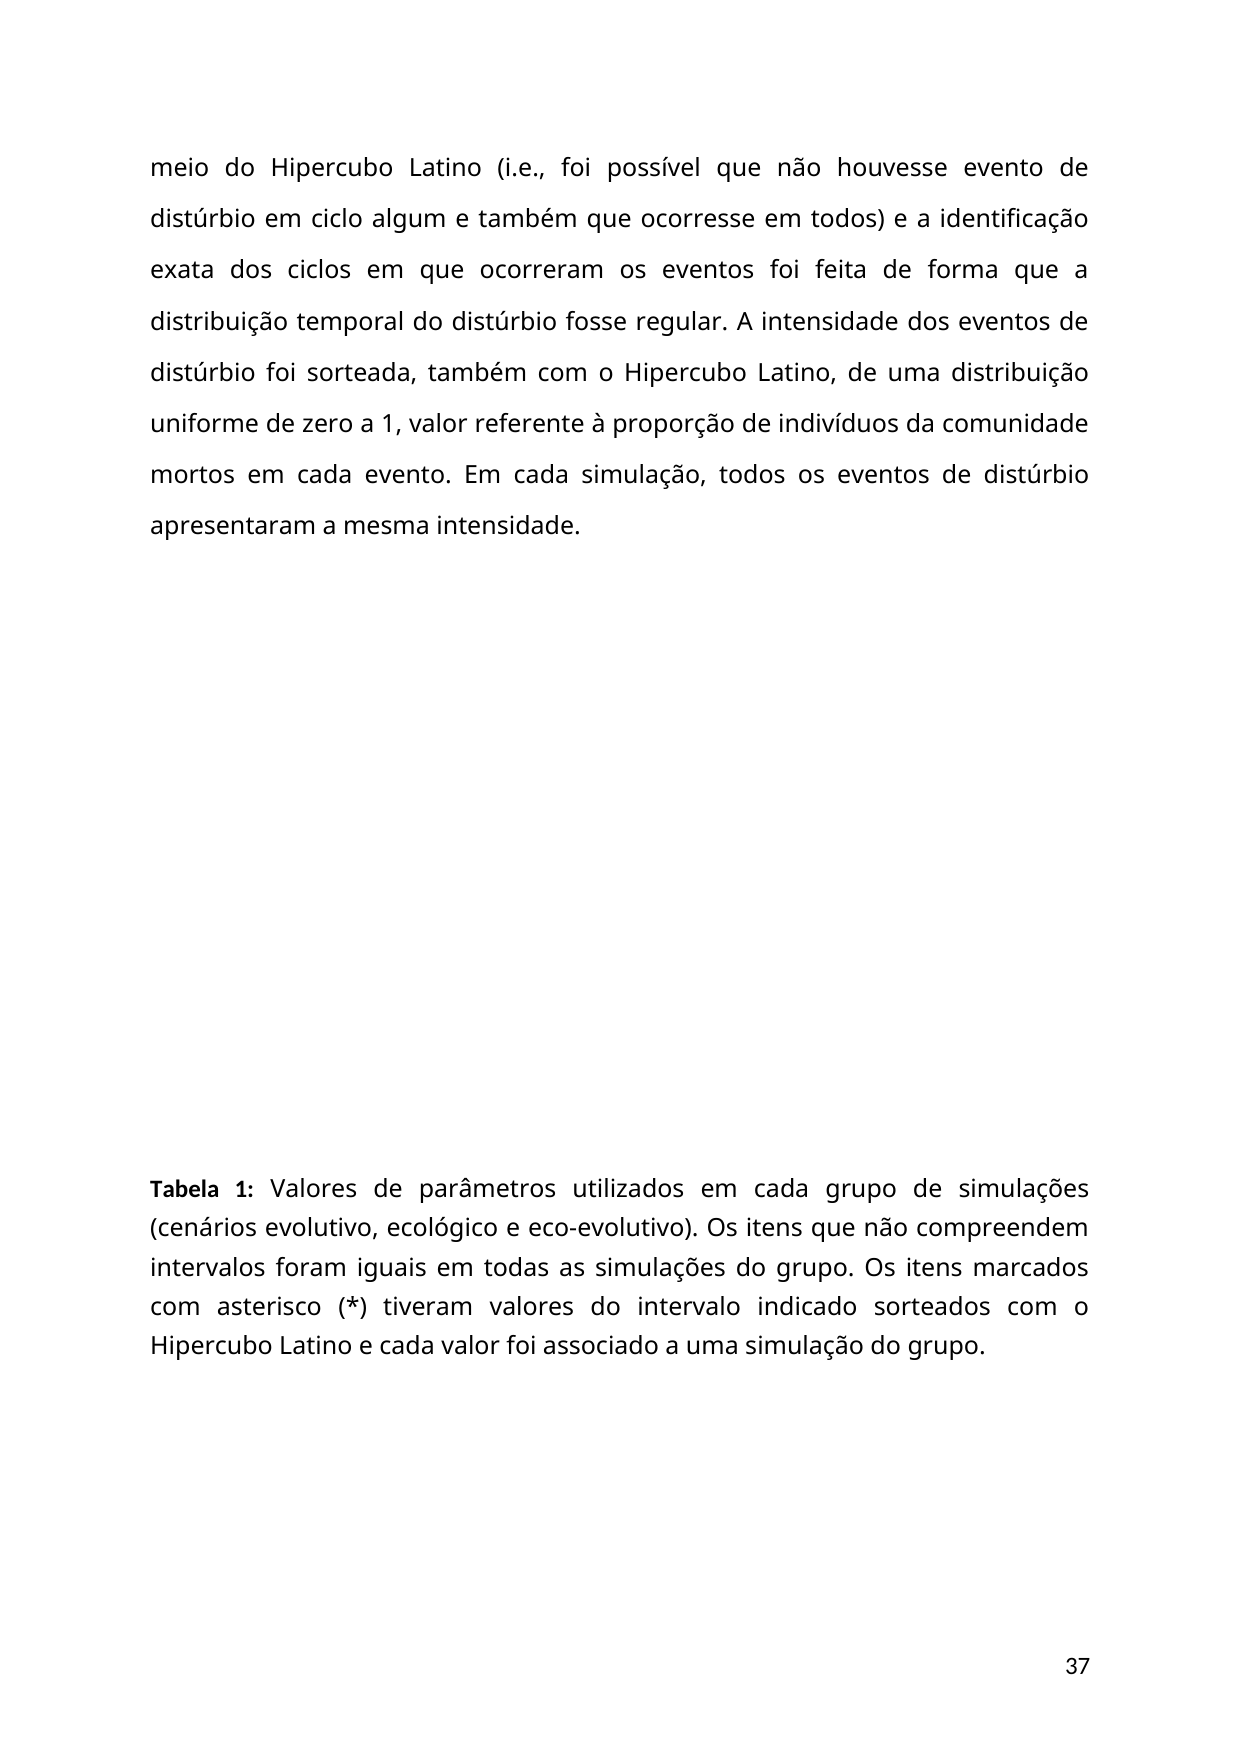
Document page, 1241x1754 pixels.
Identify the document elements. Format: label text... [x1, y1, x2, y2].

text Tabela 1: Valores de parâmetros utilizados em cada grupo de simulações (cenários evolutivo, ecológico e eco-evolutivo). Os itens que não compreendem intervalos foram iguais em todas as simulações do grupo. Os itens marcados com asterisco (*) tiveram valores do intervalo indicado sorteados com o Hipercubo Latino e cada valor foi associado a uma simulação do grupo. [150, 1171, 1090, 1362]
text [150, 150, 1090, 541]
